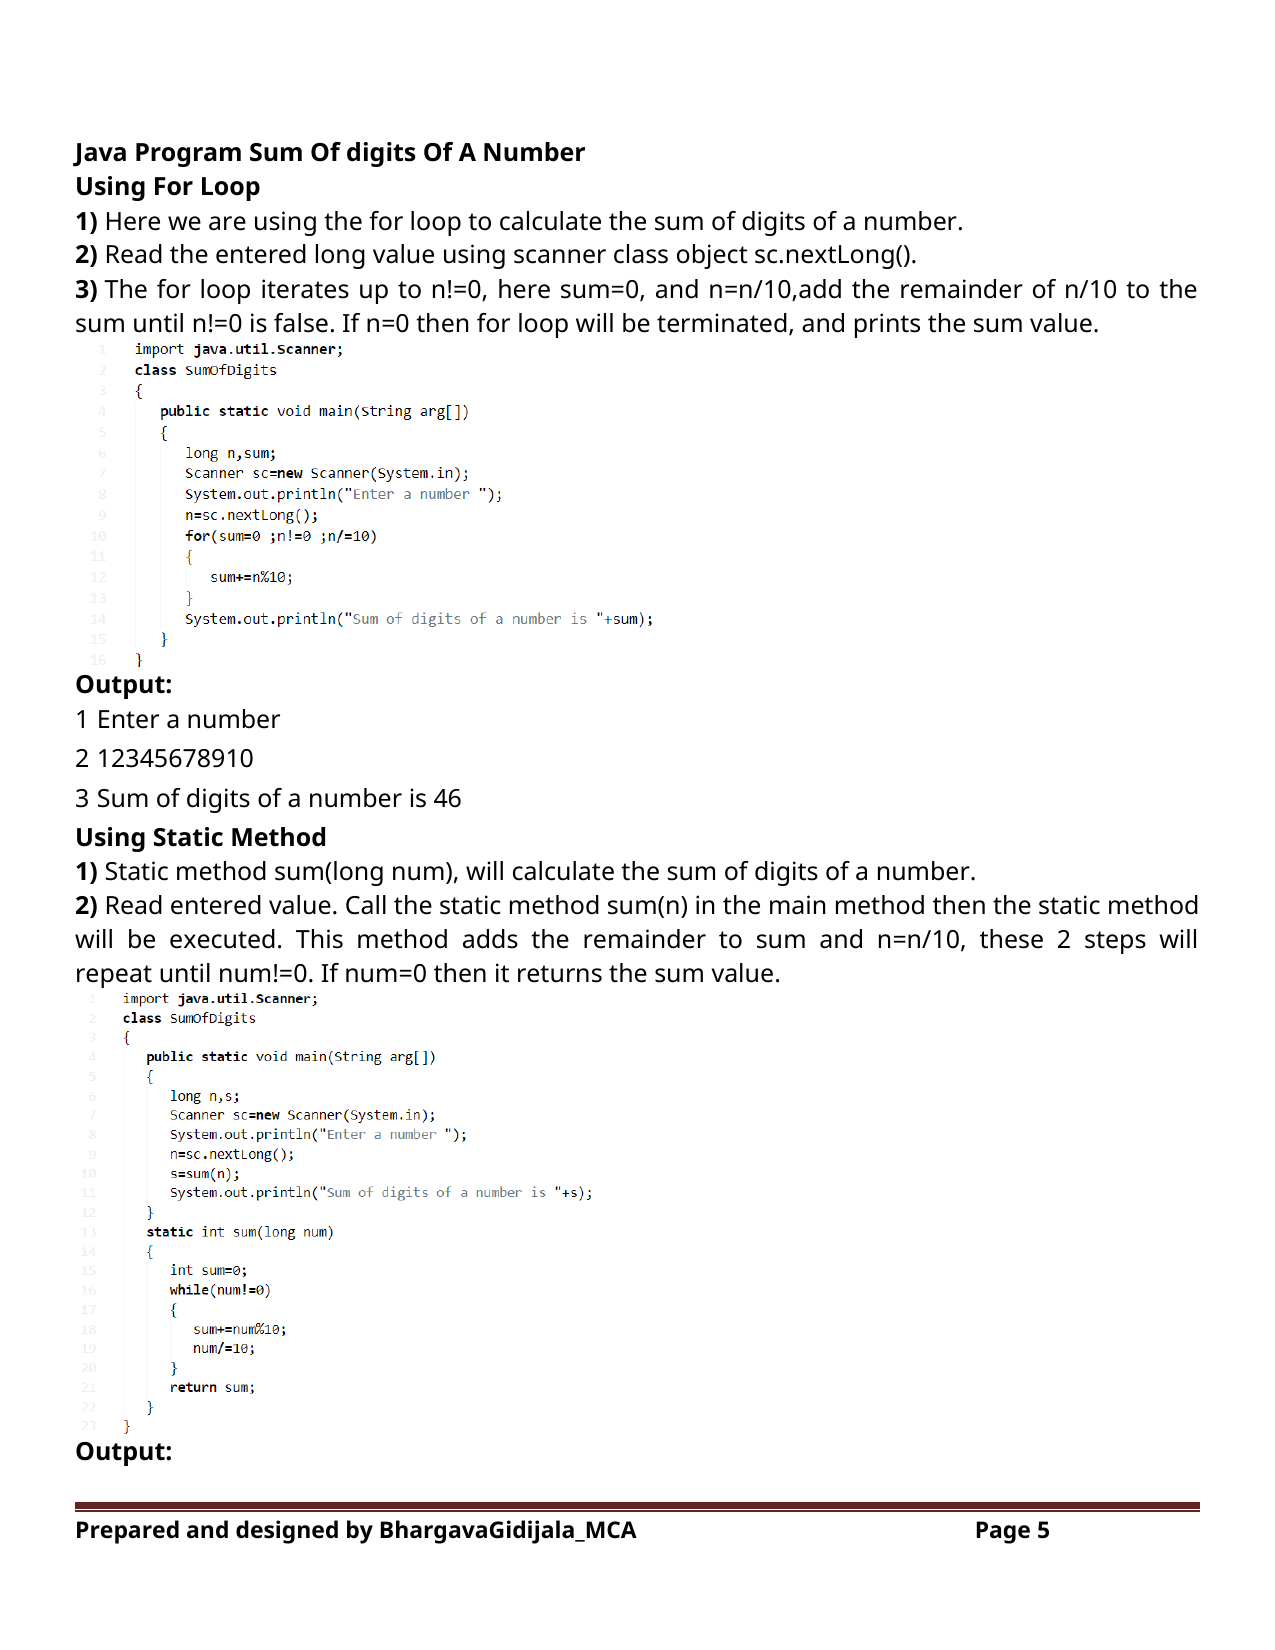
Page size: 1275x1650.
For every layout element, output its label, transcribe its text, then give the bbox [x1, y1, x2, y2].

text 1) Static method sum(long num), will calculate the sum of digits of a number. [75, 854, 1200, 888]
picture [75, 339, 654, 667]
text 1) Here we are using the for loop to calculate the sum of digits of a number. [75, 203, 1200, 237]
text 3) The for loop iterates up to n!=0, here sum=0, and n=n/10,add the remainder of n/10 to the sum until n!=0 is false. If n=0 then for loop will be terminated, and prints the sum value. [75, 271, 1200, 339]
text 2) Read entered value. Call the static method sum(n) in the main method then the static method will be executed. This method adds the remainder to sum and n=n/10, these 2 steps will repeat until num!=0. If num=0 then it returns the sum value. [75, 888, 1200, 990]
picture [75, 990, 595, 1434]
text Output: [75, 666, 1200, 700]
subtitle Using For Loop [75, 169, 1200, 203]
subtitle Using Static Method [75, 820, 1200, 854]
table_header 1 2 3 [74, 700, 95, 820]
text Java Program Sum Of digits Of A Number [75, 135, 1200, 169]
table_header Enter a number 12345678910 Sum of digits of a number is 46 [95, 700, 669, 820]
text Output: [75, 1433, 1200, 1467]
text 2) Read the entered long value using scanner class object sc.nextLong(). [75, 237, 1200, 271]
